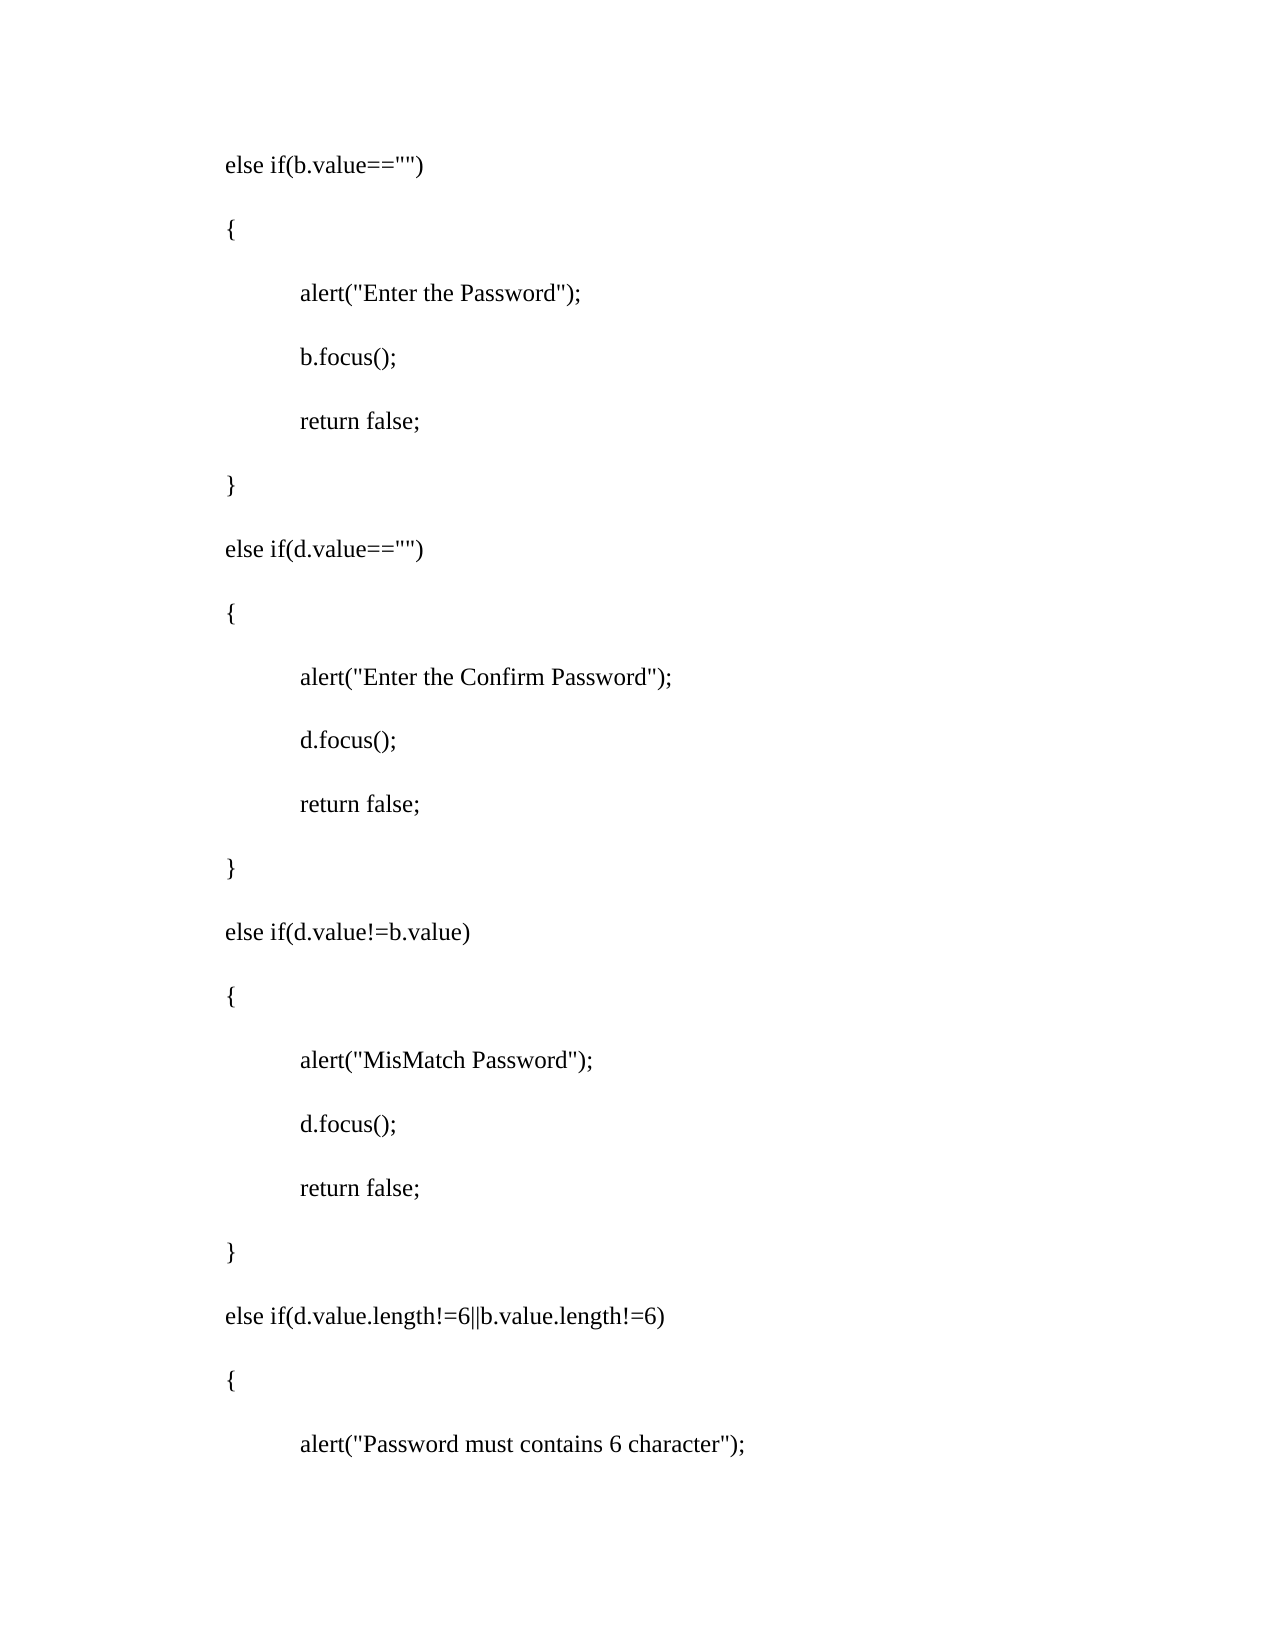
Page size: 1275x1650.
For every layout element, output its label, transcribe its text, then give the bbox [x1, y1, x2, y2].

text alert("Enter the Confirm Password"); [150, 662, 1125, 690]
text } [150, 853, 1125, 882]
text else if(d.value=="") [150, 534, 1125, 562]
text d.focus(); [150, 726, 1125, 754]
text } [150, 1237, 1125, 1266]
text else if(d.value.length!=6||b.value.length!=6) [150, 1301, 1125, 1330]
text { [150, 981, 1125, 1010]
text { [150, 598, 1125, 626]
text return false; [150, 789, 1125, 818]
text } [150, 470, 1125, 498]
text alert("Enter the Password"); [150, 278, 1125, 307]
text return false; [150, 1173, 1125, 1202]
text else if(d.value!=b.value) [150, 917, 1125, 946]
text d.focus(); [150, 1109, 1125, 1138]
text { [150, 1365, 1125, 1394]
text return false; [150, 406, 1125, 434]
text b.focus(); [150, 342, 1125, 371]
text else if(b.value=="") [150, 150, 1125, 179]
text alert("MisMatch Password"); [150, 1045, 1125, 1074]
text alert("Password must contains 6 character"); [150, 1429, 1125, 1458]
text { [150, 214, 1125, 243]
